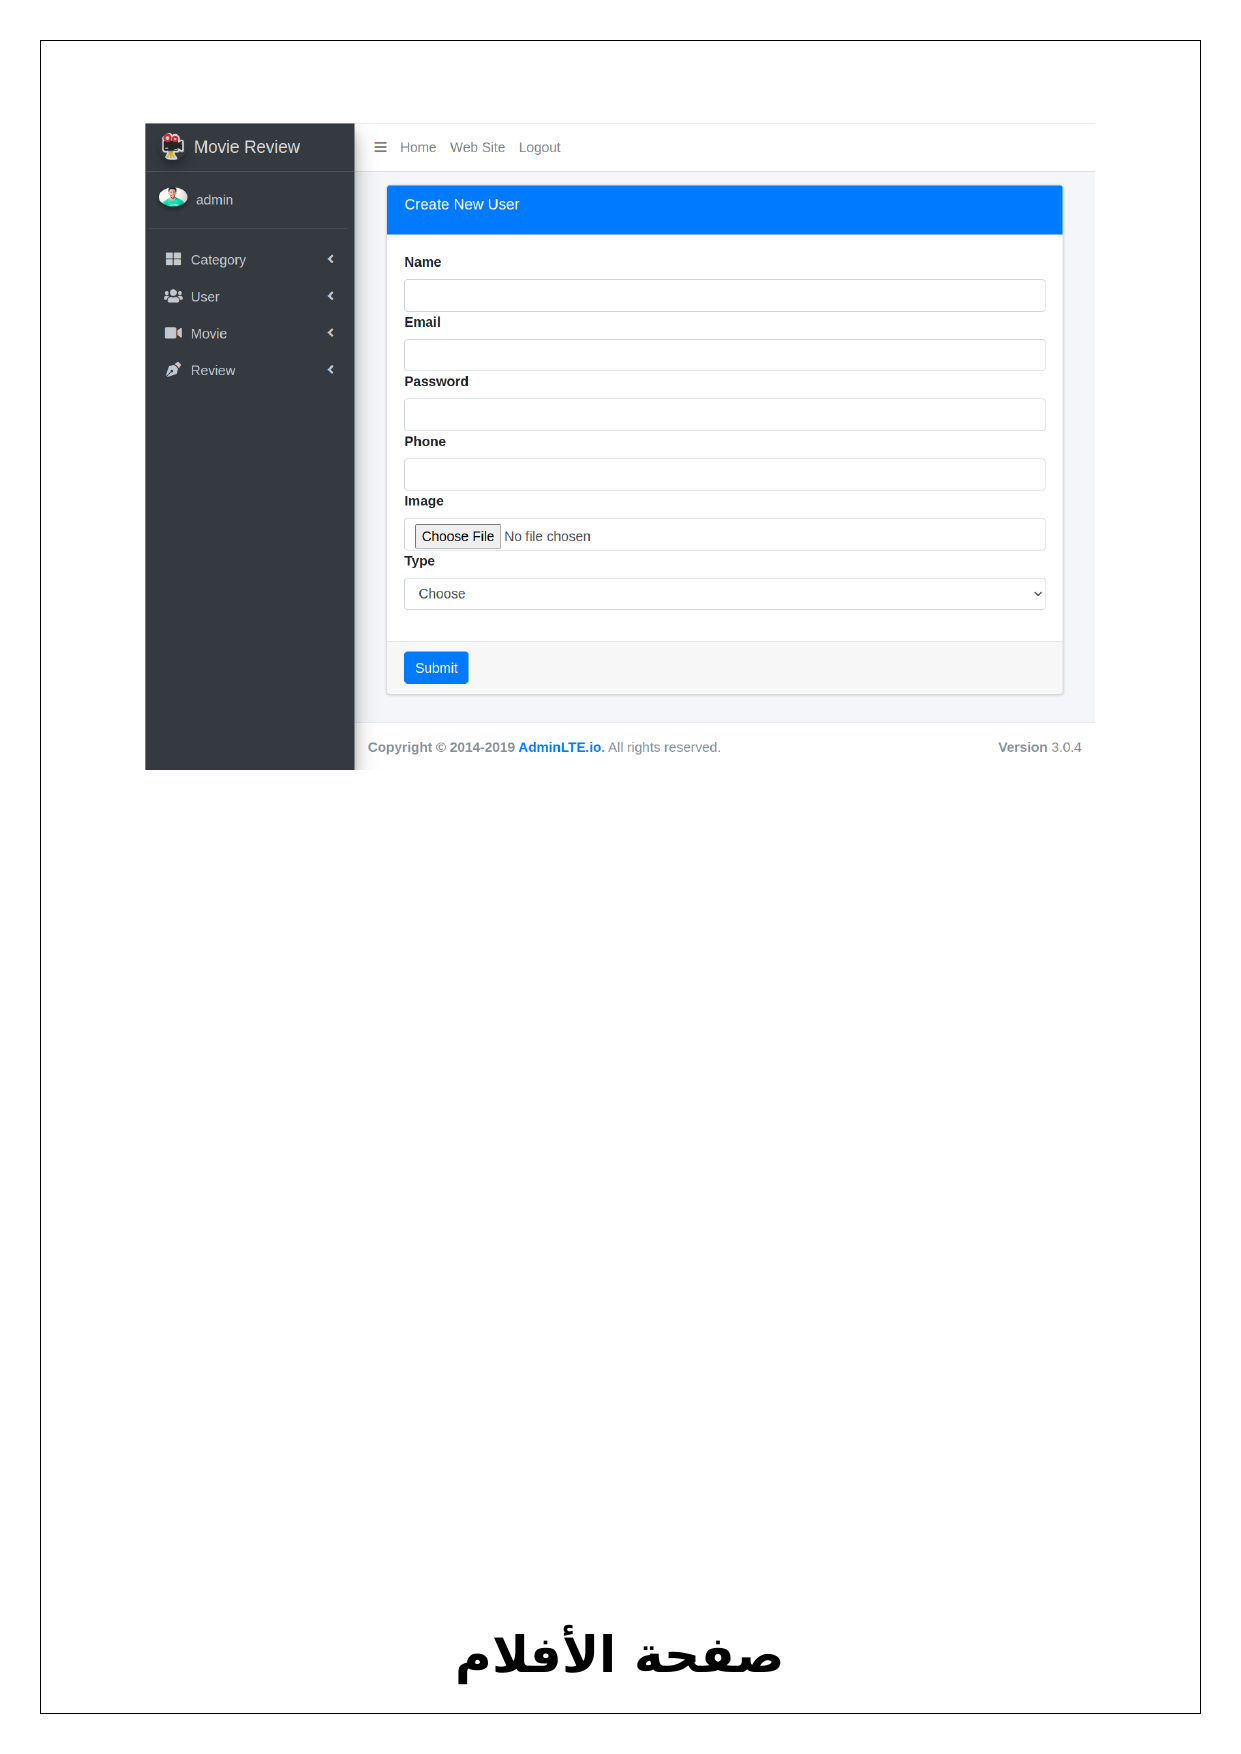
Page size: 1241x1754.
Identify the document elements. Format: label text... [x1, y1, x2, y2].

text صفحة الأفلام [68, 1626, 1173, 1684]
picture [145, 121, 1095, 770]
